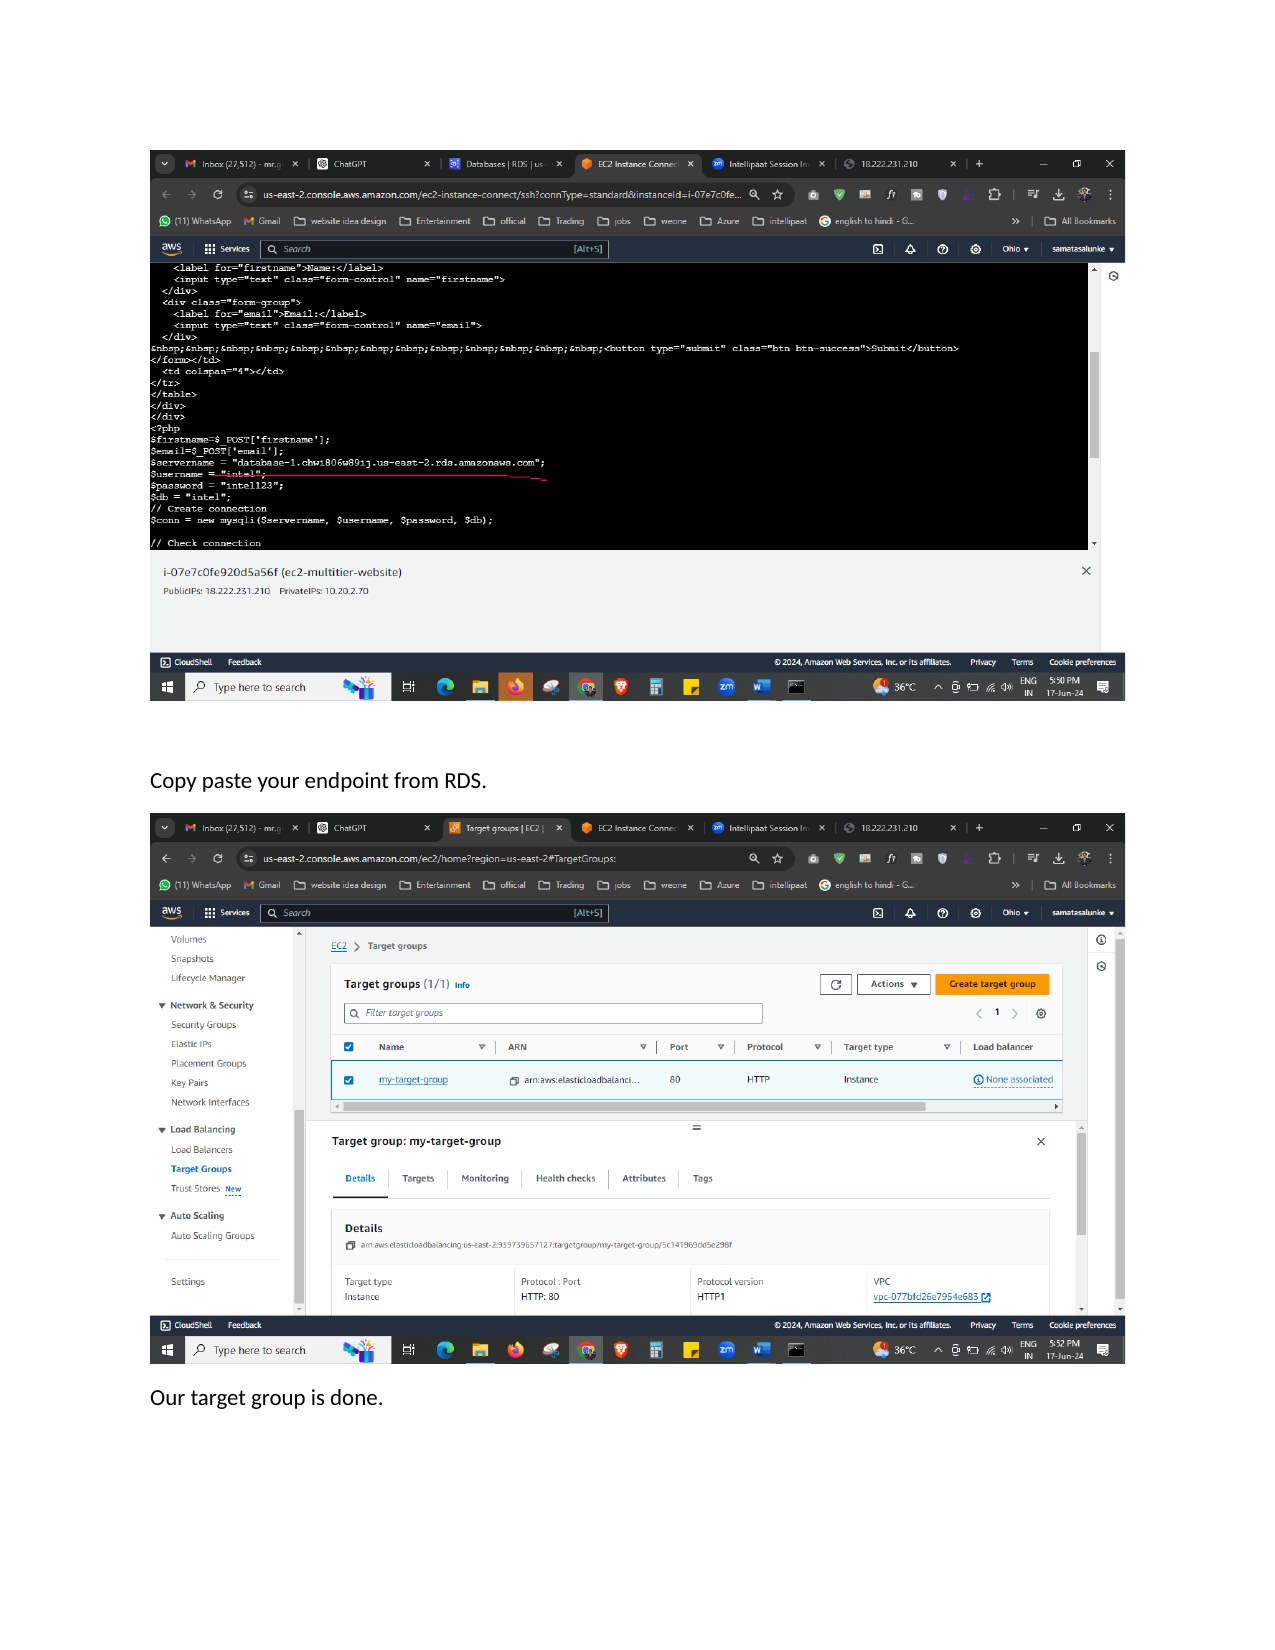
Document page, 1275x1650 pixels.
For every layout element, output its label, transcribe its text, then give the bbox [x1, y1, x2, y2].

picture [150, 150, 1125, 701]
text Copy paste your endpoint from RDS. [150, 766, 1125, 794]
picture [150, 813, 1125, 1364]
text Our target group is done. [150, 1383, 1125, 1411]
